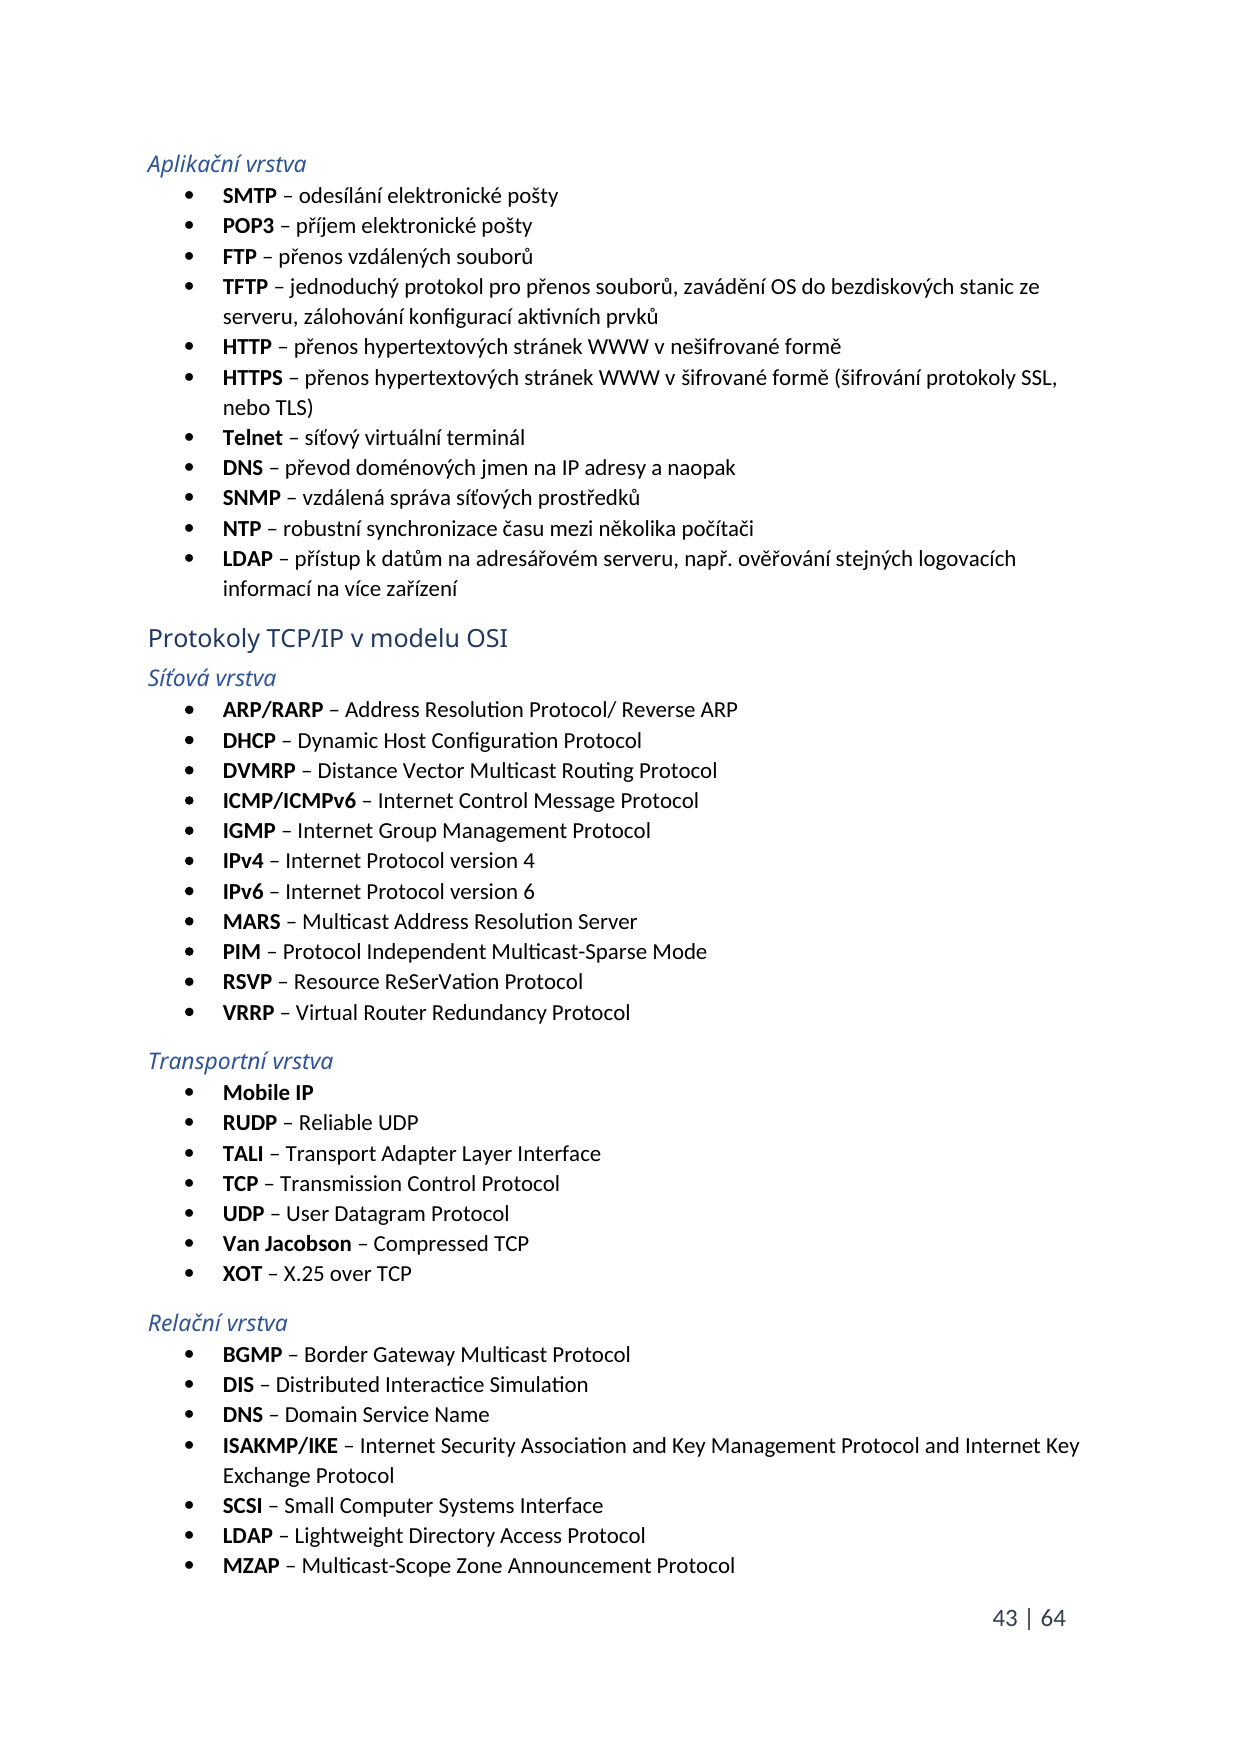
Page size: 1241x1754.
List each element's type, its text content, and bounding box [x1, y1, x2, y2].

list XOT – X.25 over TCP [185, 1259, 1093, 1288]
list SMTP – odesílání elektronické pošty [185, 181, 1093, 209]
subtitle Protokoly TCP/IP v modelu OSI [148, 621, 1093, 655]
subtitle Relační vrstva [148, 1306, 1093, 1338]
list Van Jacobson – Compressed TCP [185, 1229, 1093, 1257]
list DVMRP – Distance Vector Multicast Routing Protocol [185, 756, 1093, 784]
list ARP/RARP – Address Resolution Protocol/ Reverse ARP [185, 696, 1093, 724]
list BGMP – Border Gateway Multicast Protocol [185, 1340, 1093, 1368]
list DNS – Domain Service Name [185, 1401, 1093, 1429]
list MZAP – Multicast-Scope Zone Announcement Protocol [185, 1552, 1093, 1580]
list LDAP – Lightweight Directory Access Protocol [185, 1521, 1093, 1549]
list HTTPS – přenos hypertextových stránek WWW v šifrované formě (šifrování protokoly SSL, nebo TLS) [185, 363, 1093, 421]
list VRRP – Virtual Router Redundancy Protocol [185, 998, 1093, 1026]
list POP3 – příjem elektronické pošty [185, 212, 1093, 239]
list TCP – Transmission Control Protocol [185, 1169, 1093, 1197]
list NTP – robustní synchronizace času mezi několika počítači [185, 514, 1093, 542]
subtitle Aplikační vrstva [148, 148, 1093, 179]
list HTTP – přenos hypertextových stránek WWW v nešifrované formě [185, 332, 1093, 360]
list SNMP – vzdálená správa síťových prostředků [185, 483, 1093, 511]
list UDP – User Datagram Protocol [185, 1199, 1093, 1227]
list IPv4 – Internet Protocol version 4 [185, 847, 1093, 875]
list LDAP – přístup k datům na adresářovém serveru, např. ověřování stejných logovacích informací na více zařízení [185, 544, 1093, 602]
list RSVP – Resource ReSerVation Protocol [185, 967, 1093, 996]
list Mobile IP [185, 1078, 1093, 1106]
list TFTP – jednoduchý protokol pro přenos souborů, zavádění OS do bezdiskových stanic ze serveru, zálohování konfigurací aktivních prvků [185, 272, 1093, 330]
list TALI – Transport Adapter Layer Interface [185, 1139, 1093, 1167]
list IPv6 – Internet Protocol version 6 [185, 877, 1093, 905]
list DNS – převod doménových jmen na IP adresy a naopak [185, 453, 1093, 481]
list Telnet – síťový virtuální terminál [185, 423, 1093, 451]
list ICMP/ICMPv6 – Internet Control Message Protocol [185, 786, 1093, 814]
subtitle Síťová vrstva [148, 662, 1093, 693]
list MARS – Multicast Address Resolution Server [185, 907, 1093, 935]
list SCSI – Small Computer Systems Interface [185, 1491, 1093, 1519]
list RUDP – Reliable UDP [185, 1108, 1093, 1137]
list ISAKMP/IKE – Internet Security Association and Key Management Protocol and Internet Key Exchange Protocol [185, 1431, 1093, 1489]
list IGMP – Internet Group Management Protocol [185, 816, 1093, 844]
list DHCP – Dynamic Host Configuration Protocol [185, 726, 1093, 754]
list PIM – Protocol Independent Multicast-Sparse Mode [185, 937, 1093, 965]
subtitle Transportní vrstva [148, 1044, 1093, 1076]
list FTP – přenos vzdálených souborů [185, 242, 1093, 270]
list DIS – Distributed Interactice Simulation [185, 1370, 1093, 1398]
